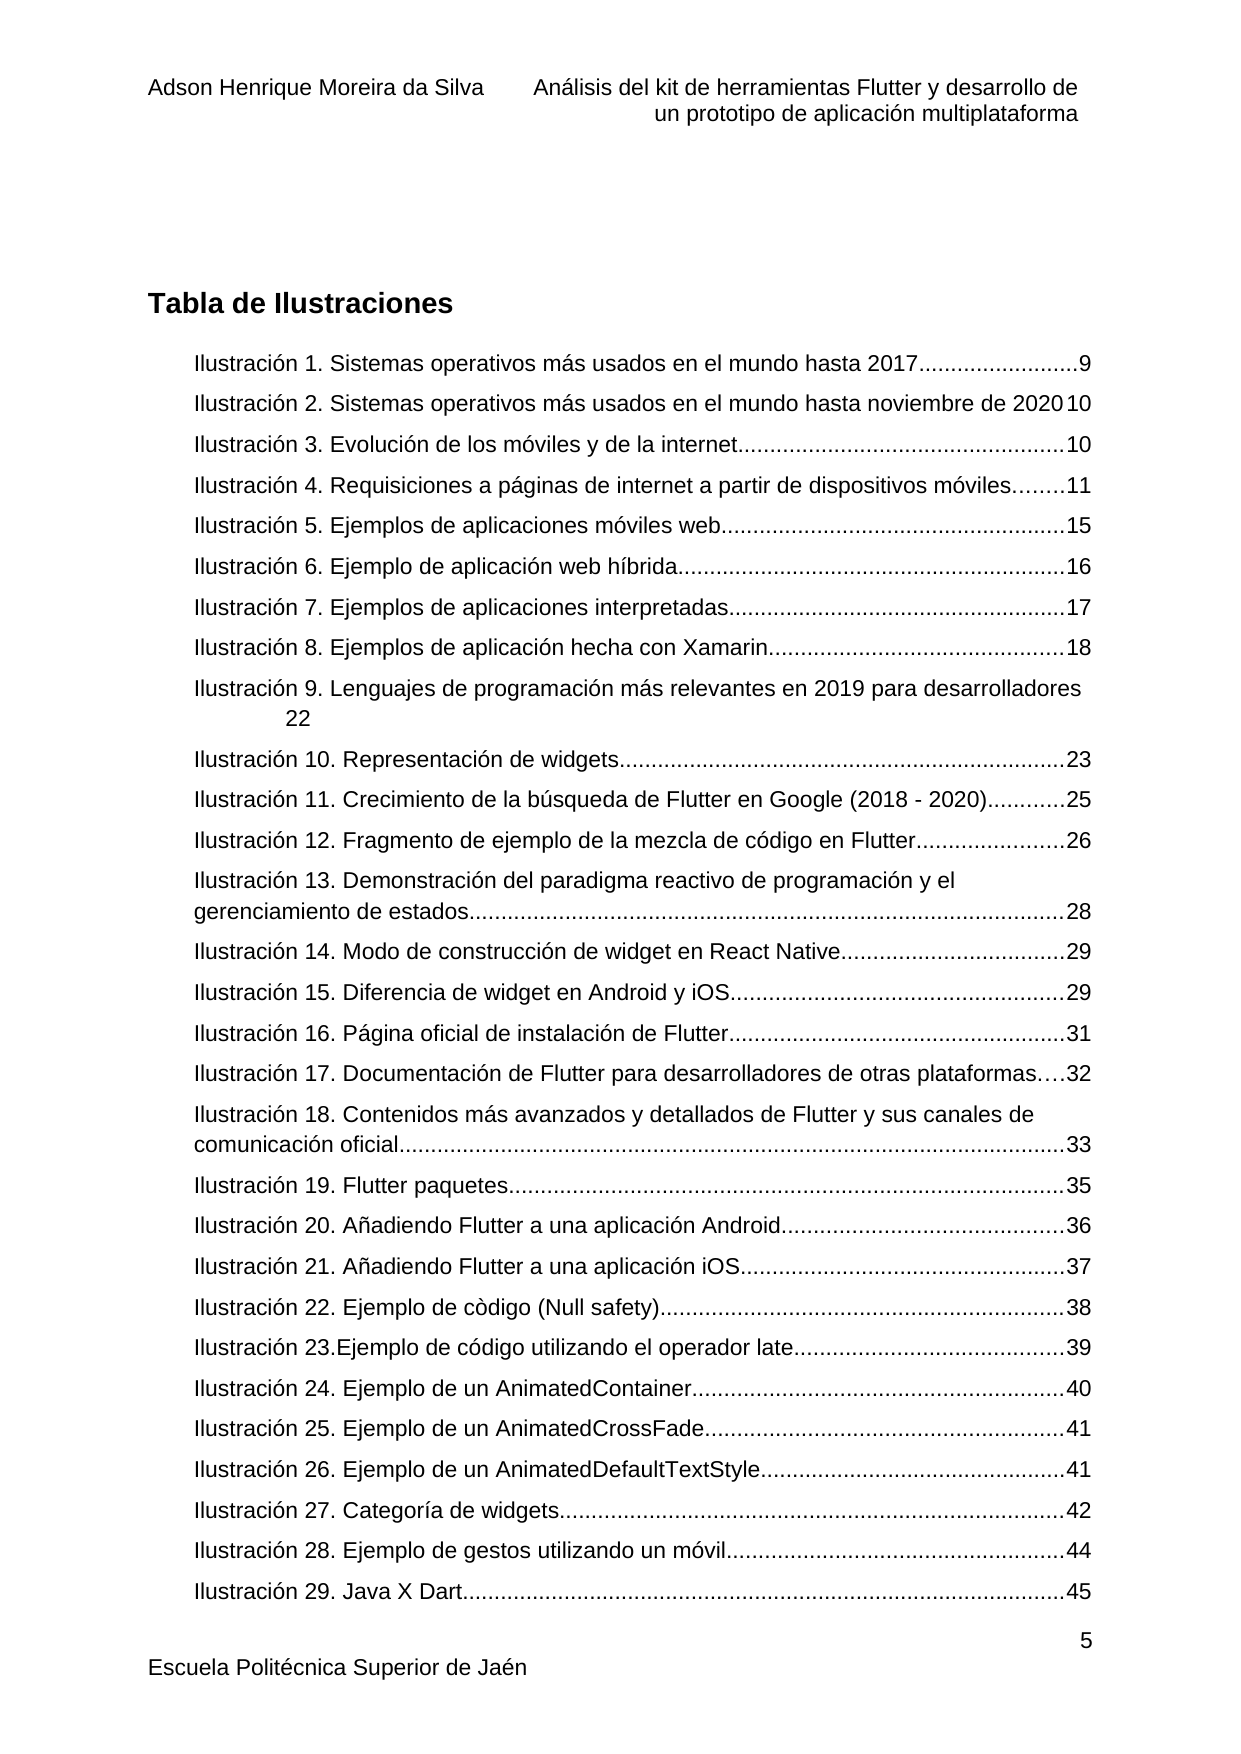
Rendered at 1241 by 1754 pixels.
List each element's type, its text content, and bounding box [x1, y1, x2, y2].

text Ilustración 28. Ejemplo de gestos utilizando un móvil 44 [193, 1537, 1092, 1564]
text Ilustración 26. Ejemplo de un AnimatedDefaultTextStyle 41 [193, 1456, 1092, 1482]
text Ilustración 1. Sistemas operativos más usados en el mundo hasta 2017 9 [193, 350, 1092, 376]
text Ilustración 13. Demonstración del paradigma reactivo de programación y el gerenciamiento de estados 28 [193, 867, 1092, 924]
text Ilustración 7. Ejemplos de aplicaciones interpretadas 17 [193, 593, 1092, 620]
text Ilustración 9. Lenguajes de programación más relevantes en 2019 para desarrolladores 22 [193, 675, 1092, 731]
text Ilustración 24. Ejemplo de un AnimatedContainer 40 [193, 1375, 1092, 1401]
text Ilustración 10. Representación de widgets 23 [193, 746, 1092, 772]
subtitle Tabla de Ilustraciones [148, 286, 1092, 320]
text Ilustración 17. Documentación de Flutter para desarrolladores de otras plataformas 32 [193, 1060, 1092, 1087]
text Ilustración 4. Requisiciones a páginas de internet a partir de dispositivos móviles 11 [193, 472, 1092, 498]
text Ilustración 20. Añadiendo Flutter a una aplicación Android 36 [193, 1212, 1092, 1239]
text Ilustración 27. Categoría de widgets 42 [193, 1497, 1092, 1523]
text Ilustración 16. Página oficial de instalación de Flutter 31 [193, 1019, 1092, 1046]
text Ilustración 22. Ejemplo de còdigo (Null safety) 38 [193, 1293, 1092, 1320]
text Ilustración 18. Contenidos más avanzados y detallados de Flutter y sus canales de comunicación oficial 33 [193, 1101, 1092, 1157]
text Ilustración 19. Flutter paquetes 35 [193, 1172, 1092, 1198]
text Ilustración 14. Modo de construcción de widget en React Native 29 [193, 938, 1092, 965]
text Ilustración 8. Ejemplos de aplicación hecha con Xamarin 18 [193, 634, 1092, 661]
text Ilustración 15. Diferencia de widget en Android y iOS 29 [193, 979, 1092, 1005]
text Ilustración 5. Ejemplos de aplicaciones móviles web 15 [193, 512, 1092, 539]
text Ilustración 29. Java X Dart 45 [193, 1578, 1092, 1604]
text Ilustración 6. Ejemplo de aplicación web híbrida 16 [193, 553, 1092, 579]
text Ilustración 3. Evolución de los móviles y de la internet 10 [193, 431, 1092, 457]
text Ilustración 2. Sistemas operativos más usados en el mundo hasta noviembre de 2020 10 [193, 390, 1092, 417]
text Ilustración 11. Crecimiento de la búsqueda de Flutter en Google (2018 - 2020) 25 [193, 786, 1092, 813]
text Ilustración 21. Añadiendo Flutter a una aplicación iOS 37 [193, 1253, 1092, 1279]
text Ilustración 23.Ejemplo de código utilizando el operador late 39 [193, 1334, 1092, 1361]
text Ilustración 12. Fragmento de ejemplo de la mezcla de código en Flutter 26 [193, 827, 1092, 853]
text Ilustración 25. Ejemplo de un AnimatedCrossFade 41 [193, 1415, 1092, 1442]
